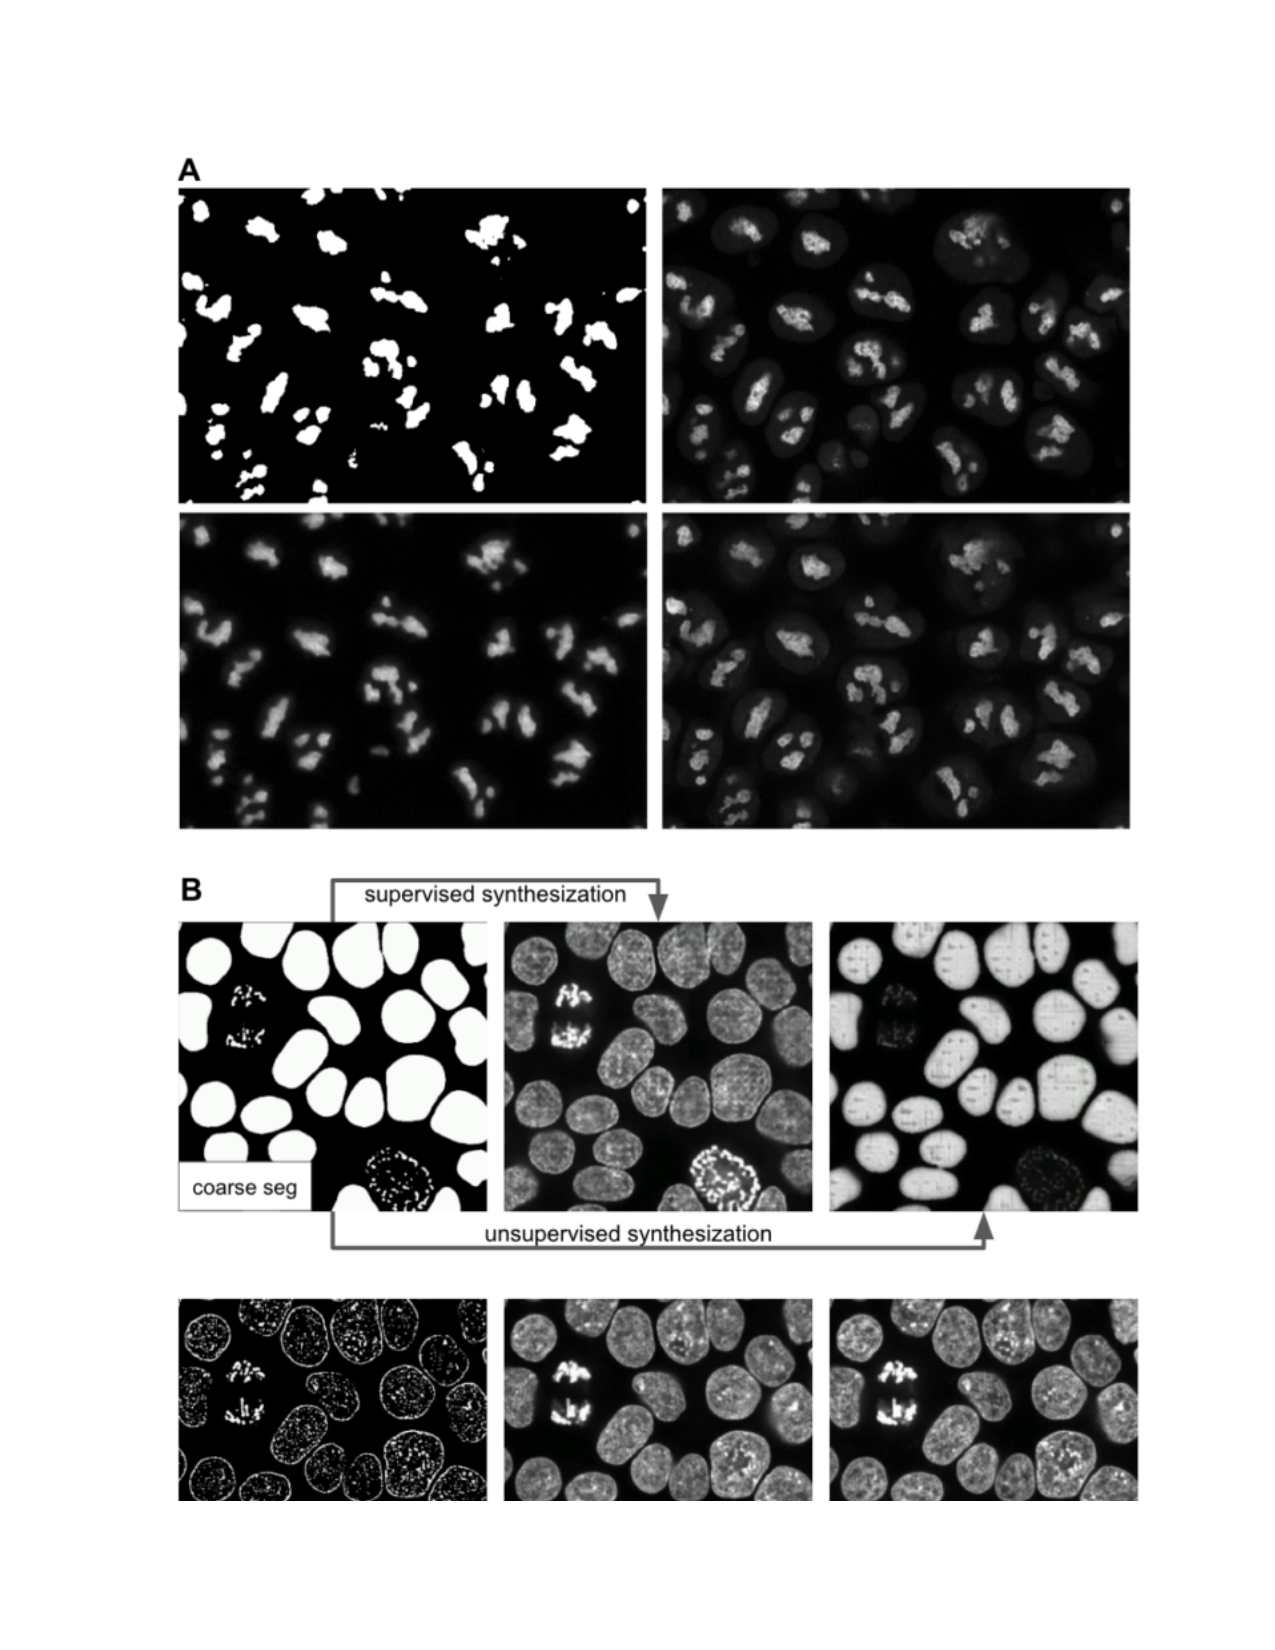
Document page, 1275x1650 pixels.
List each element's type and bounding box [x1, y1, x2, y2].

picture [168, 150, 1144, 1501]
